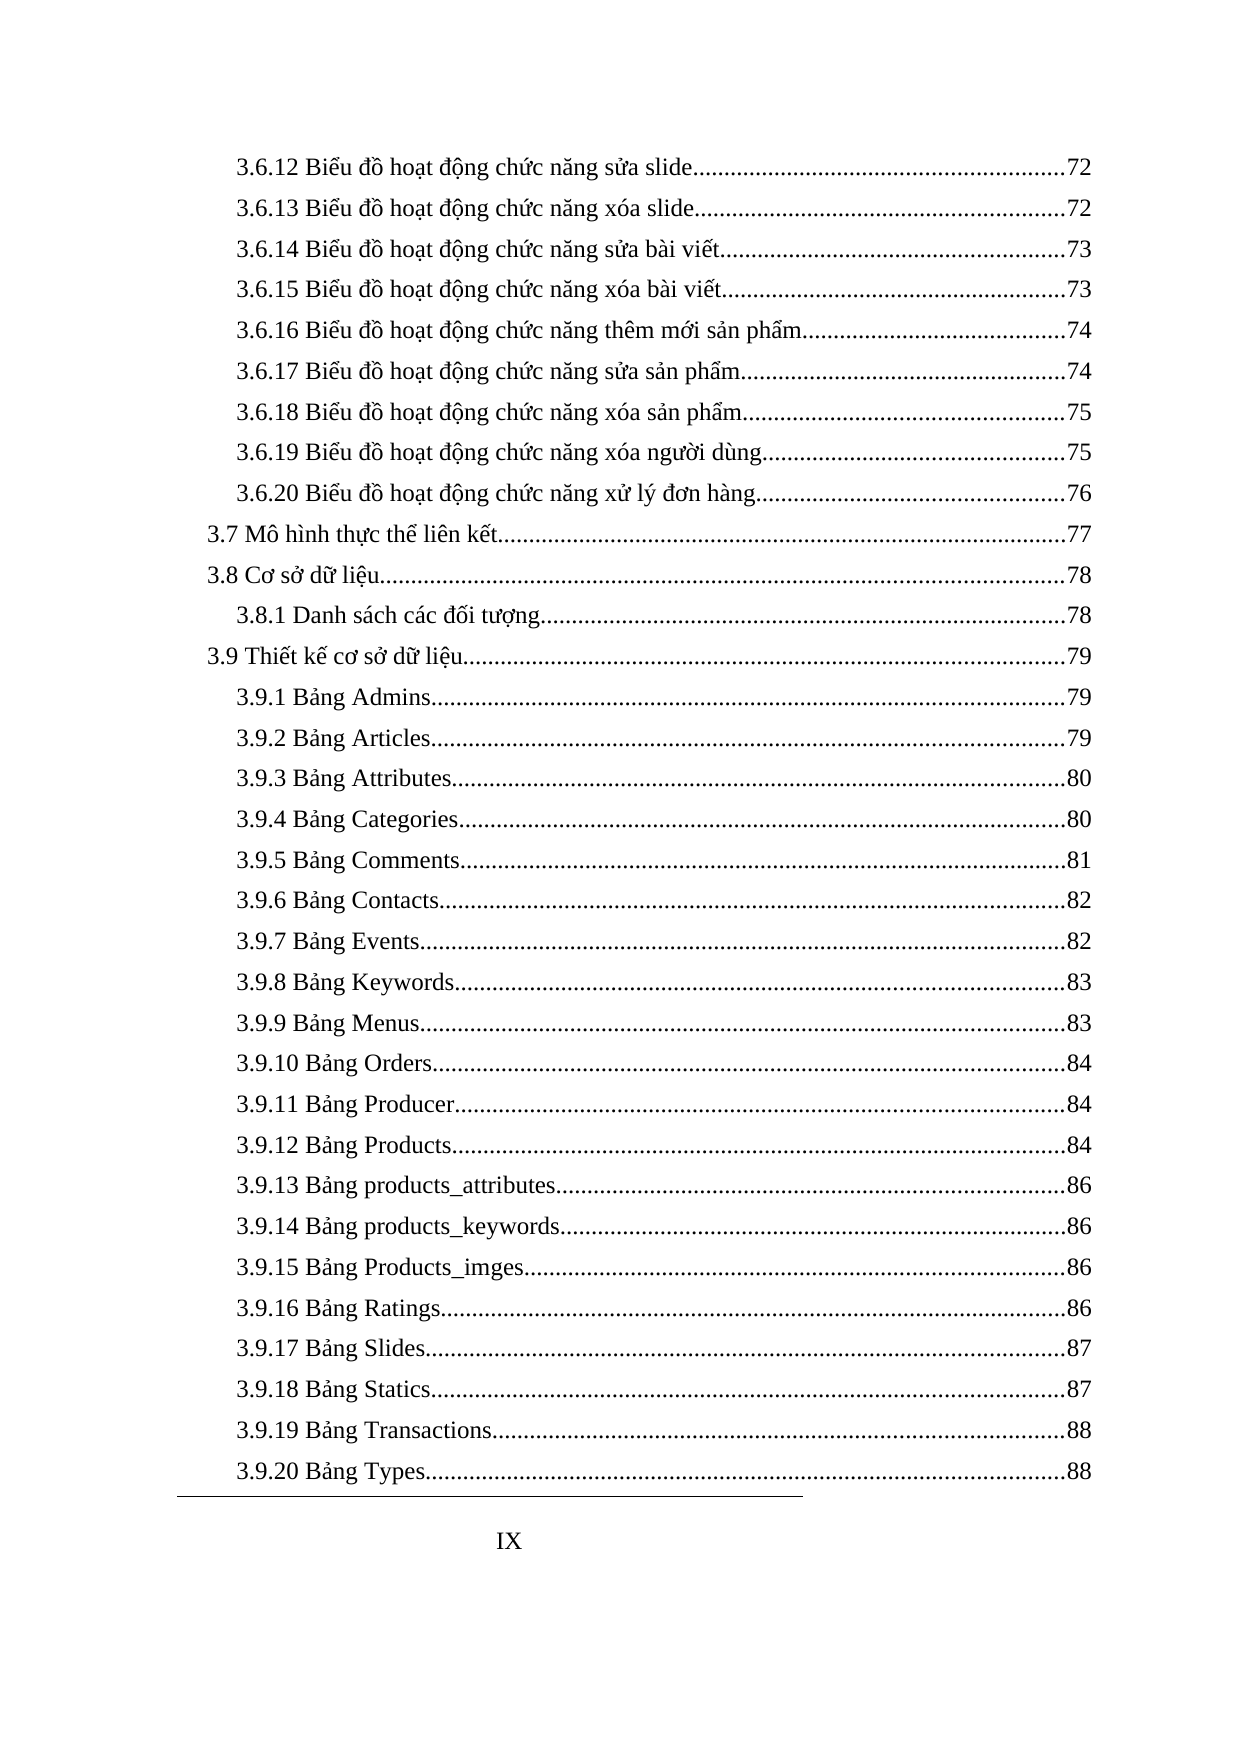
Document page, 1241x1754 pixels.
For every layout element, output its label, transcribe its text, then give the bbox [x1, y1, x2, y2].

text 3.9.9 Bảng Menus 83 [236, 1008, 1122, 1036]
text 3.9.16 Bảng Ratings 86 [236, 1293, 1122, 1322]
text 3.7 Mô hình thực thể liên kết 77 [207, 519, 1122, 548]
text 3.6.19 Biểu đồ hoạt động chức năng xóa người dùng 75 [236, 437, 1122, 466]
text 3.9.18 Bảng Statics 87 [236, 1374, 1122, 1403]
text 3.6.18 Biểu đồ hoạt động chức năng xóa sản phẩm 75 [236, 397, 1122, 426]
text 3.9.15 Bảng Products_imges 86 [236, 1252, 1122, 1281]
text 3.9.8 Bảng Keywords 83 [236, 967, 1122, 996]
text 3.9.1 Bảng Admins 79 [236, 682, 1122, 711]
text 3.9.19 Bảng Transactions 88 [236, 1415, 1122, 1444]
text 3.9.20 Bảng Types 88 [236, 1456, 1122, 1484]
text 3.9.3 Bảng Attributes 80 [236, 763, 1122, 792]
text 3.6.17 Biểu đồ hoạt động chức năng sửa sản phẩm 74 [236, 356, 1122, 385]
text 3.9.7 Bảng Events 82 [236, 926, 1122, 955]
text 3.6.13 Biểu đồ hoạt động chức năng xóa slide 72 [236, 193, 1122, 222]
text 3.9.4 Bảng Categories 80 [236, 804, 1122, 833]
text 3.9.13 Bảng products_attributes 86 [236, 1171, 1122, 1199]
text 3.9.2 Bảng Articles 79 [236, 723, 1122, 751]
text 3.9.11 Bảng Producer 84 [236, 1089, 1122, 1118]
text 3.8 Cơ sở dữ liệu 78 [207, 560, 1122, 588]
text 3.6.14 Biểu đồ hoạt động chức năng sửa bài viết 73 [236, 234, 1122, 263]
text 3.9.6 Bảng Contacts 82 [236, 886, 1122, 914]
text 3.9.5 Bảng Comments 81 [236, 845, 1122, 873]
text 3.9.17 Bảng Slides 87 [236, 1333, 1122, 1362]
text 3.9.12 Bảng Products 84 [236, 1130, 1122, 1159]
text 3.8.1 Danh sách các đối tượng 78 [236, 600, 1122, 629]
text 3.6.12 Biểu đồ hoạt động chức năng sửa slide 72 [236, 152, 1122, 181]
text 3.6.15 Biểu đồ hoạt động chức năng xóa bài viết 73 [236, 274, 1122, 303]
text 3.6.16 Biểu đồ hoạt động chức năng thêm mới sản phẩm 74 [236, 315, 1122, 344]
text 3.6.20 Biểu đồ hoạt động chức năng xử lý đơn hàng 76 [236, 478, 1122, 507]
text 3.9 Thiết kế cơ sở dữ liệu 79 [207, 641, 1122, 670]
text 3.9.14 Bảng products_keywords 86 [236, 1211, 1122, 1240]
text 3.9.10 Bảng Orders 84 [236, 1048, 1122, 1077]
